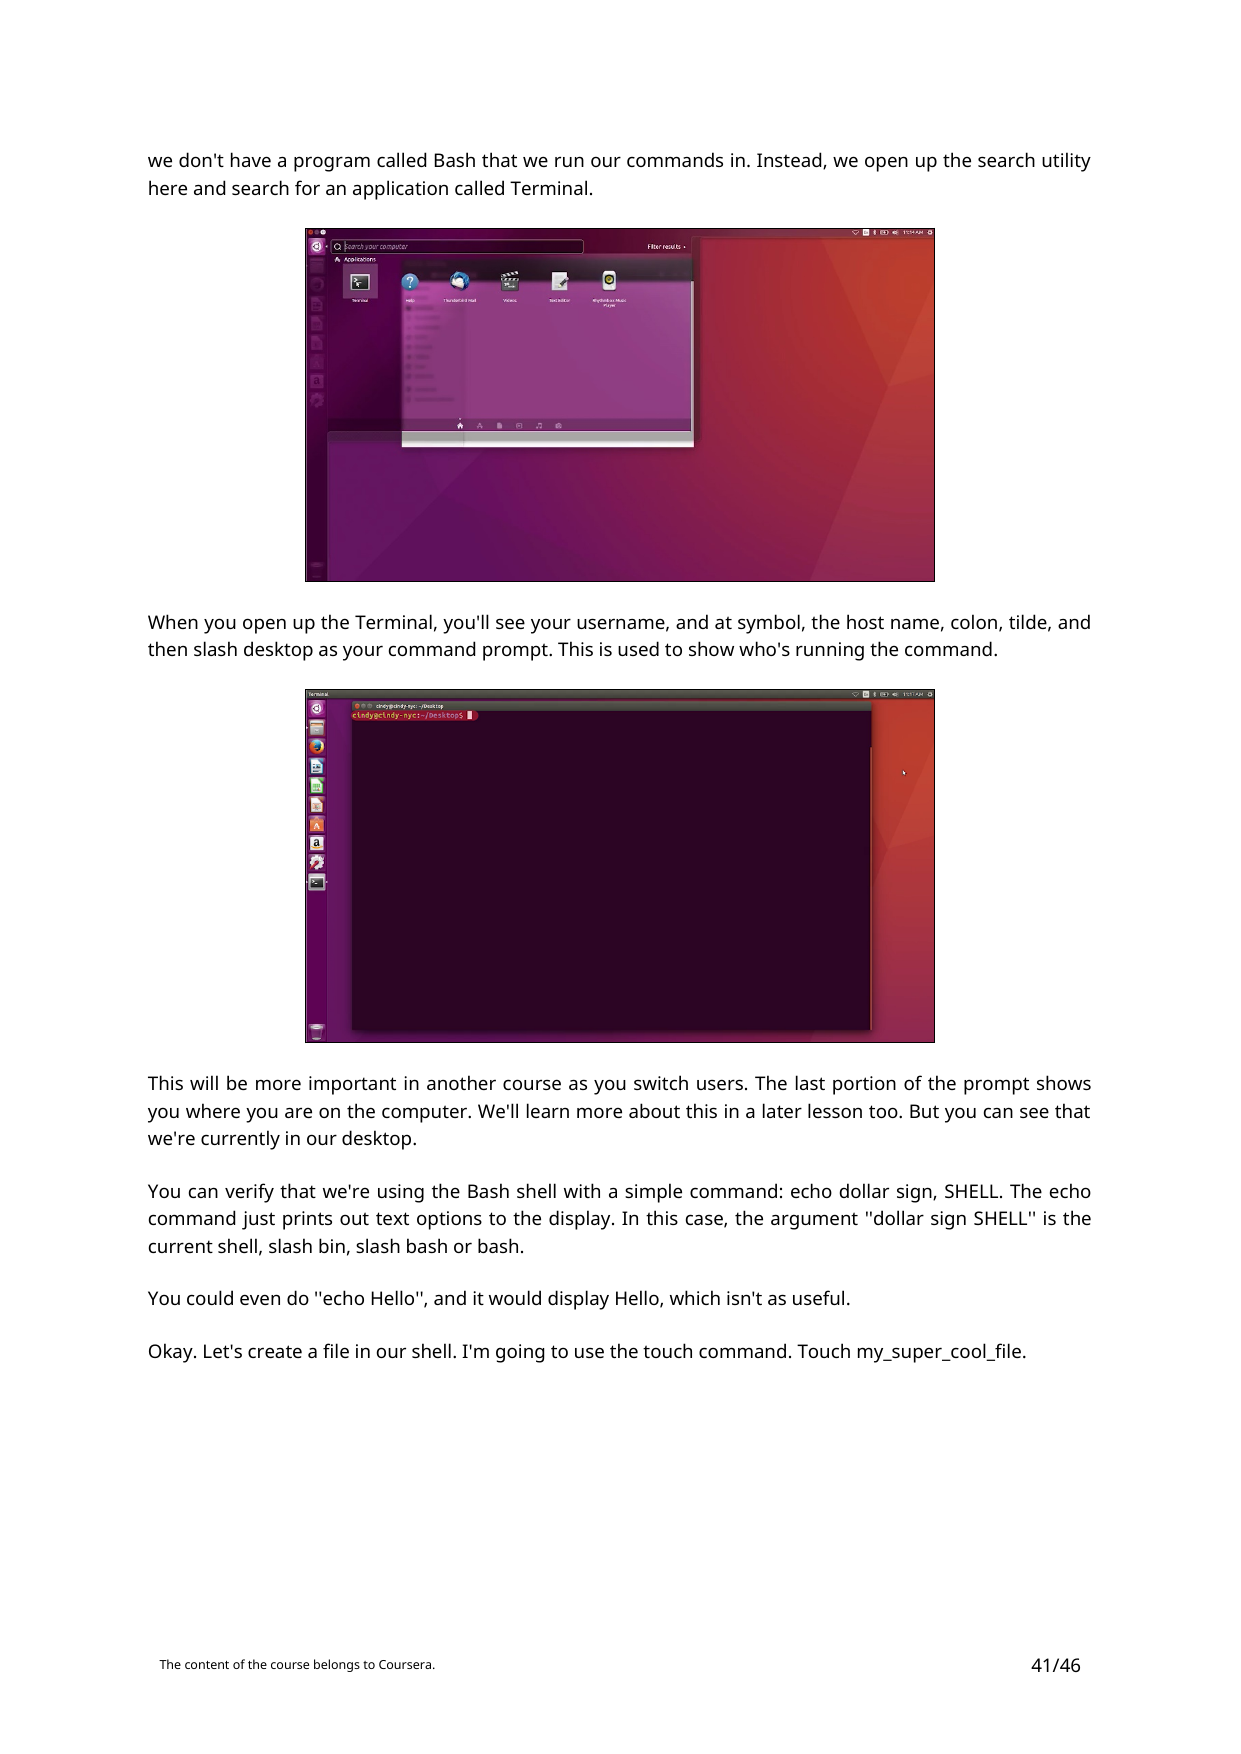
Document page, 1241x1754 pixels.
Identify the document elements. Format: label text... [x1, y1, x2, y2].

picture [306, 229, 934, 581]
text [148, 148, 1093, 201]
text You could even do ''echo Hello'', and it would display Hello, which isn't as useful. [148, 1286, 1093, 1311]
picture [306, 690, 934, 1042]
text This will be more important in another course as you switch users. The last portion of the prompt shows you where you are on the computer. We'll learn more about this in a later lesson too. But you can see that we're currently in our desktop. [148, 1071, 1093, 1151]
text When you open up the Terminal, you'll see your username, and at symbol, the host name, colon, tilde, and then slash desktop as your command prompt. This is used to show who's running the command. [148, 609, 1093, 662]
text You can verify that we're using the Bash shell with a simple command: echo dollar sign, SHELL. The echo command just prints out text options to the display. In this case, the argument ''dollar sign SHELL'' is the current shell, slash bin, slash bash or bash. [148, 1178, 1093, 1258]
text Okay. Let's create a file in our shell. I'm going to use the touch command. Touch my_super_cool_file. [148, 1338, 1093, 1363]
